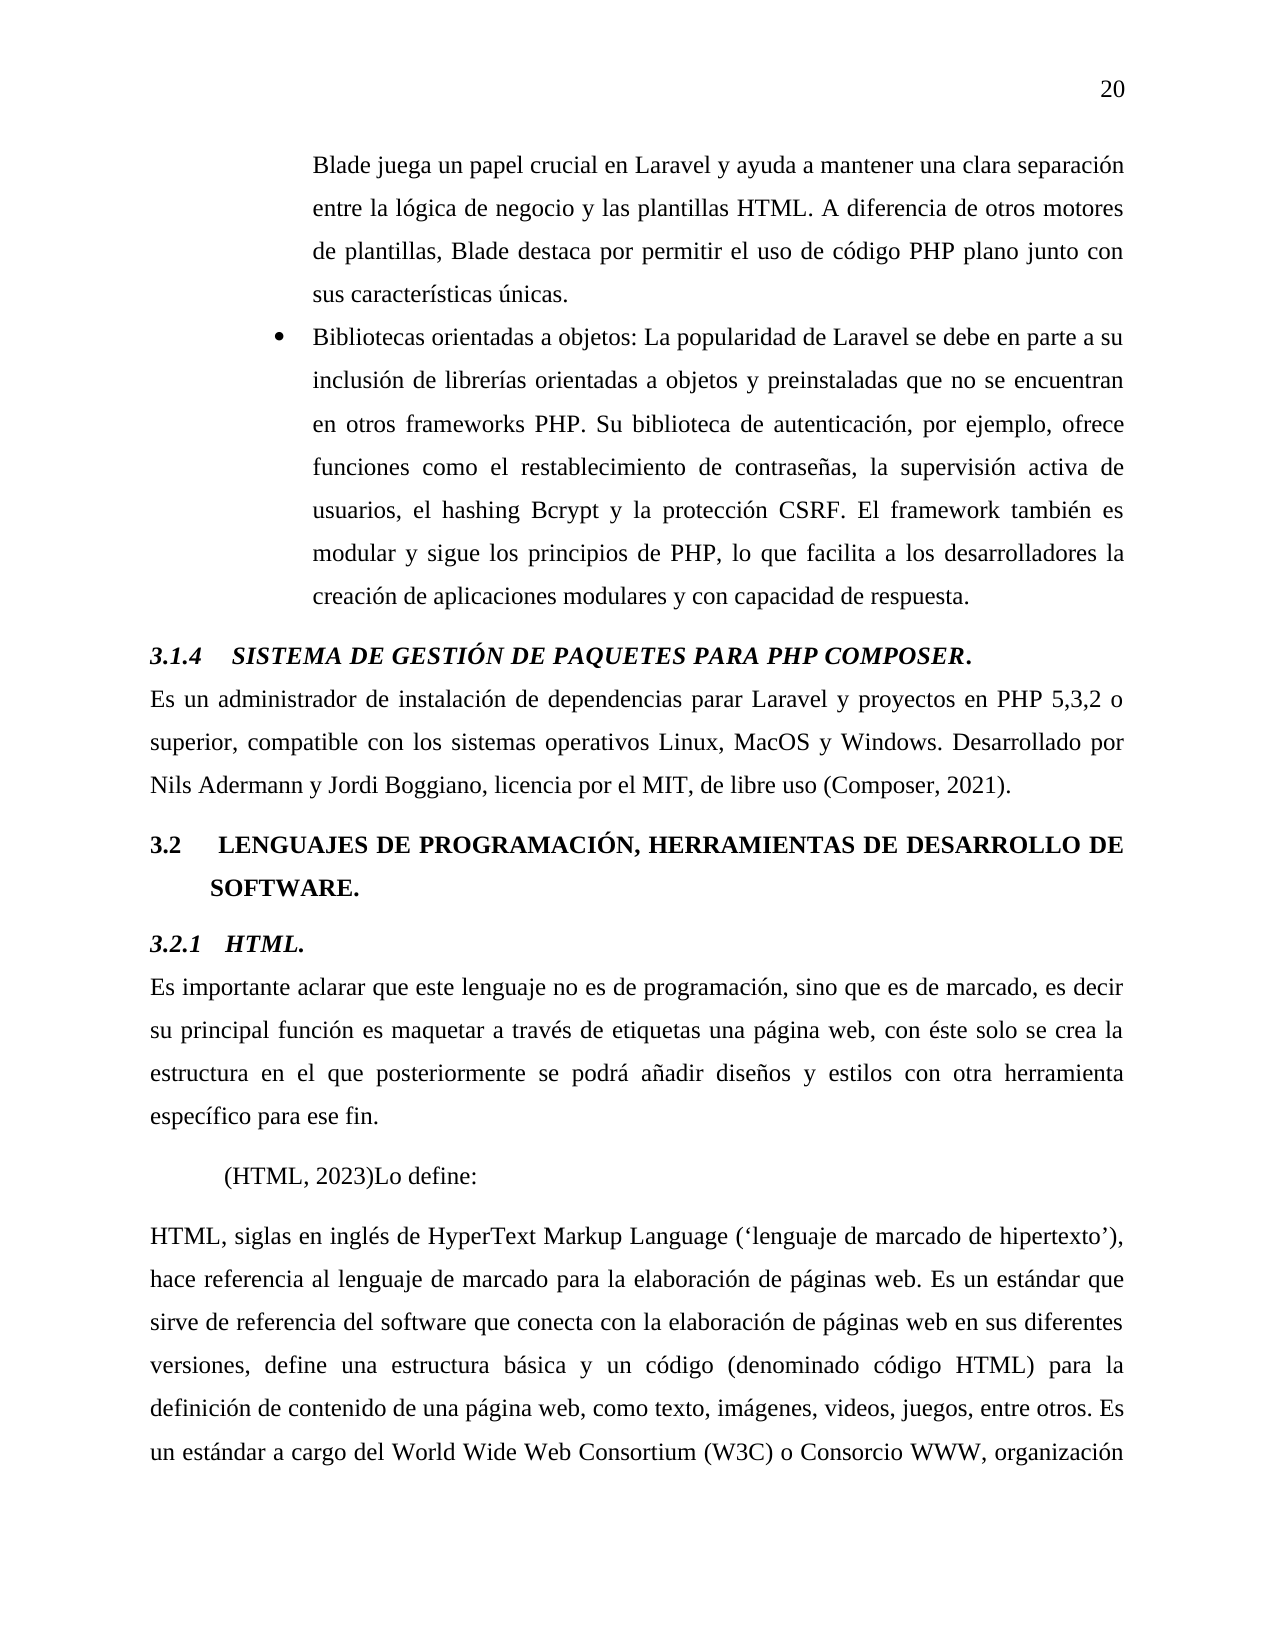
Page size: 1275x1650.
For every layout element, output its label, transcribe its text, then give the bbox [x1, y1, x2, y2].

subtitle SISTEMA DE GESTIÓN DE PAQUETES PARA PHP COMPOSER. [150, 641, 1125, 670]
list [275, 150, 1125, 308]
subtitle HTML. [150, 929, 1125, 958]
text Es un administrador de instalación de dependencias parar Laravel y proyectos en PHP 5,3,2 o superior, compatible con los sistemas operativos Linux, MacOS y Windows. Desarrollado por Nils Adermann y Jordi Boggiano, licencia por el MIT, de libre uso (Composer, 2021). [150, 684, 1125, 799]
subtitle LENGUAJES DE PROGRAMACIÓN, HERRAMIENTAS DE DESARROLLO DE SOFTWARE. [150, 830, 1125, 902]
text Es importante aclarar que este lenguaje no es de programación, sino que es de marcado, es decir su principal función es maquetar a través de etiquetas una página web, con éste solo se crea la estructura en el que posteriormente se podrá añadir diseños y estilos con otra herramienta específico para ese fin. [150, 972, 1125, 1130]
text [150, 1221, 1125, 1465]
text (HTML, 2023)Lo define: [150, 1161, 1125, 1190]
list Bibliotecas orientadas a objetos: La popularidad de Laravel se debe en parte a su inclusión de librerías orientadas a objetos y preinstaladas que no se encuentran en otros frameworks PHP. Su biblioteca de autenticación, por ejemplo, ofrece funciones como el restablecimiento de contraseñas, la supervisión activa de usuarios, el hashing Bcrypt y la protección CSRF. El framework también es modular y sigue los principios de PHP, lo que facilita a los desarrolladores la creación de aplicaciones modulares y con capacidad de respuesta. [275, 322, 1125, 610]
